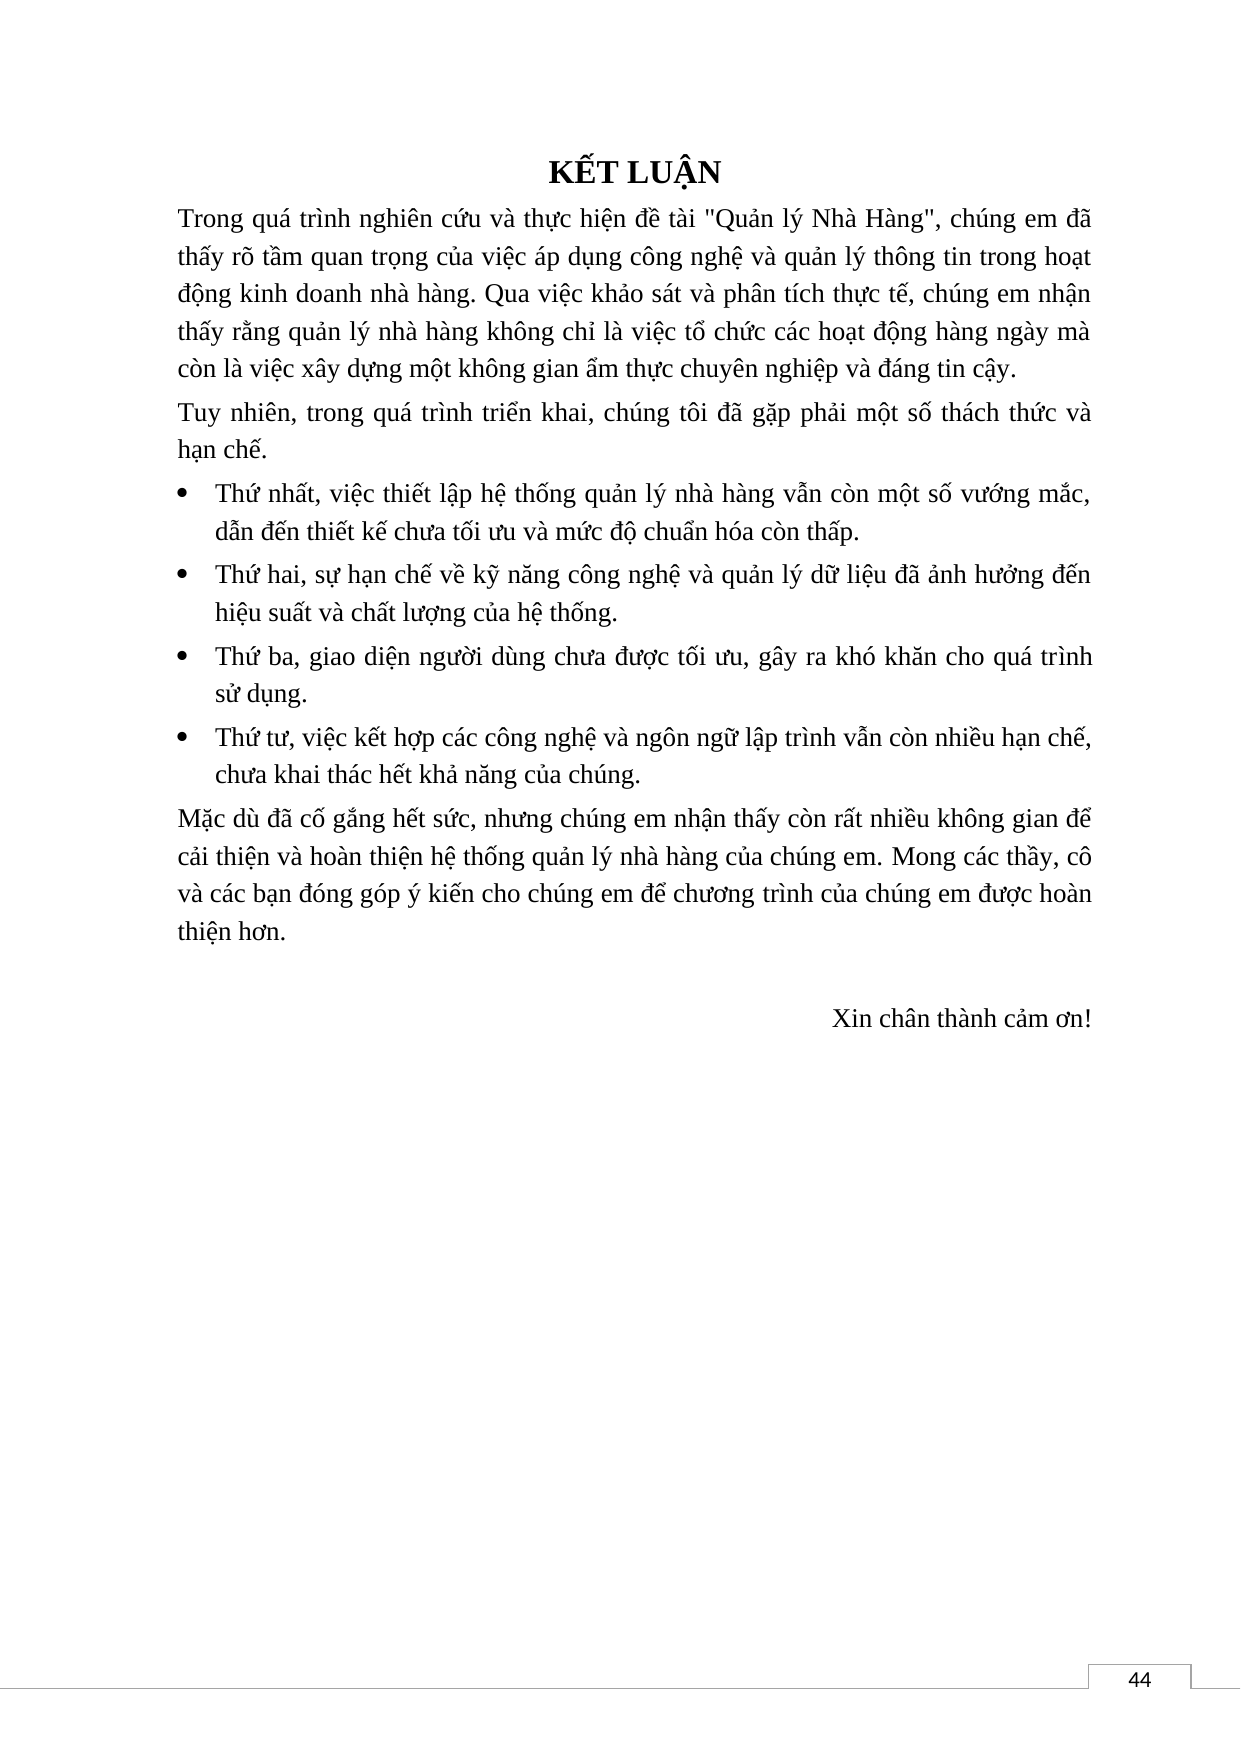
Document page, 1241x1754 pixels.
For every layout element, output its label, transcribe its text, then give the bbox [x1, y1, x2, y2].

list Thứ tư, việc kết hợp các công nghệ và ngôn ngữ lập trình vẫn còn nhiều hạn chế, chưa khai thác hết khả năng của chúng. [177, 716, 1092, 791]
list Thứ ba, giao diện người dùng chưa được tối ưu, gây ra khó khăn cho quá trình sử dụng. [177, 635, 1092, 710]
list Thứ nhất, việc thiết lập hệ thống quản lý nhà hàng vẫn còn một số vướng mắc, dẫn đến thiết kế chưa tối ưu và mức độ chuẩn hóa còn thấp. [177, 473, 1092, 548]
text Tuy nhiên, trong quá trình triển khai, chúng tôi đã gặp phải một số thách thức và hạn chế. [177, 391, 1092, 466]
text Trong quá trình nghiên cứu và thực hiện đề tài "Quản lý Nhà Hàng", chúng em đã thấy rõ tầm quan trọng của việc áp dụng công nghệ và quản lý thông tin trong hoạt động kinh doanh nhà hàng. Qua việc khảo sát và phân tích thực tế, chúng em nhận thấy rằng quản lý nhà hàng không chỉ là việc tổ chức các hoạt động hàng ngày mà còn là việc xây dựng một không gian ẩm thực chuyên nghiệp và đáng tin cậy. [177, 198, 1092, 385]
list Thứ hai, sự hạn chế về kỹ năng công nghệ và quản lý dữ liệu đã ảnh hưởng đến hiệu suất và chất lượng của hệ thống. [177, 554, 1092, 629]
text Xin chân thành cảm ơn! [177, 998, 1092, 1035]
text Mặc dù đã cố gắng hết sức, nhưng chúng em nhận thấy còn rất nhiều không gian để cải thiện và hoàn thiện hệ thống quản lý nhà hàng của chúng em. Mong các thầy, cô và các bạn đóng góp ý kiến cho chúng em để chương trình của chúng em được hoàn thiện hơn. [177, 798, 1092, 948]
text KẾT LUẬN [177, 154, 1092, 191]
